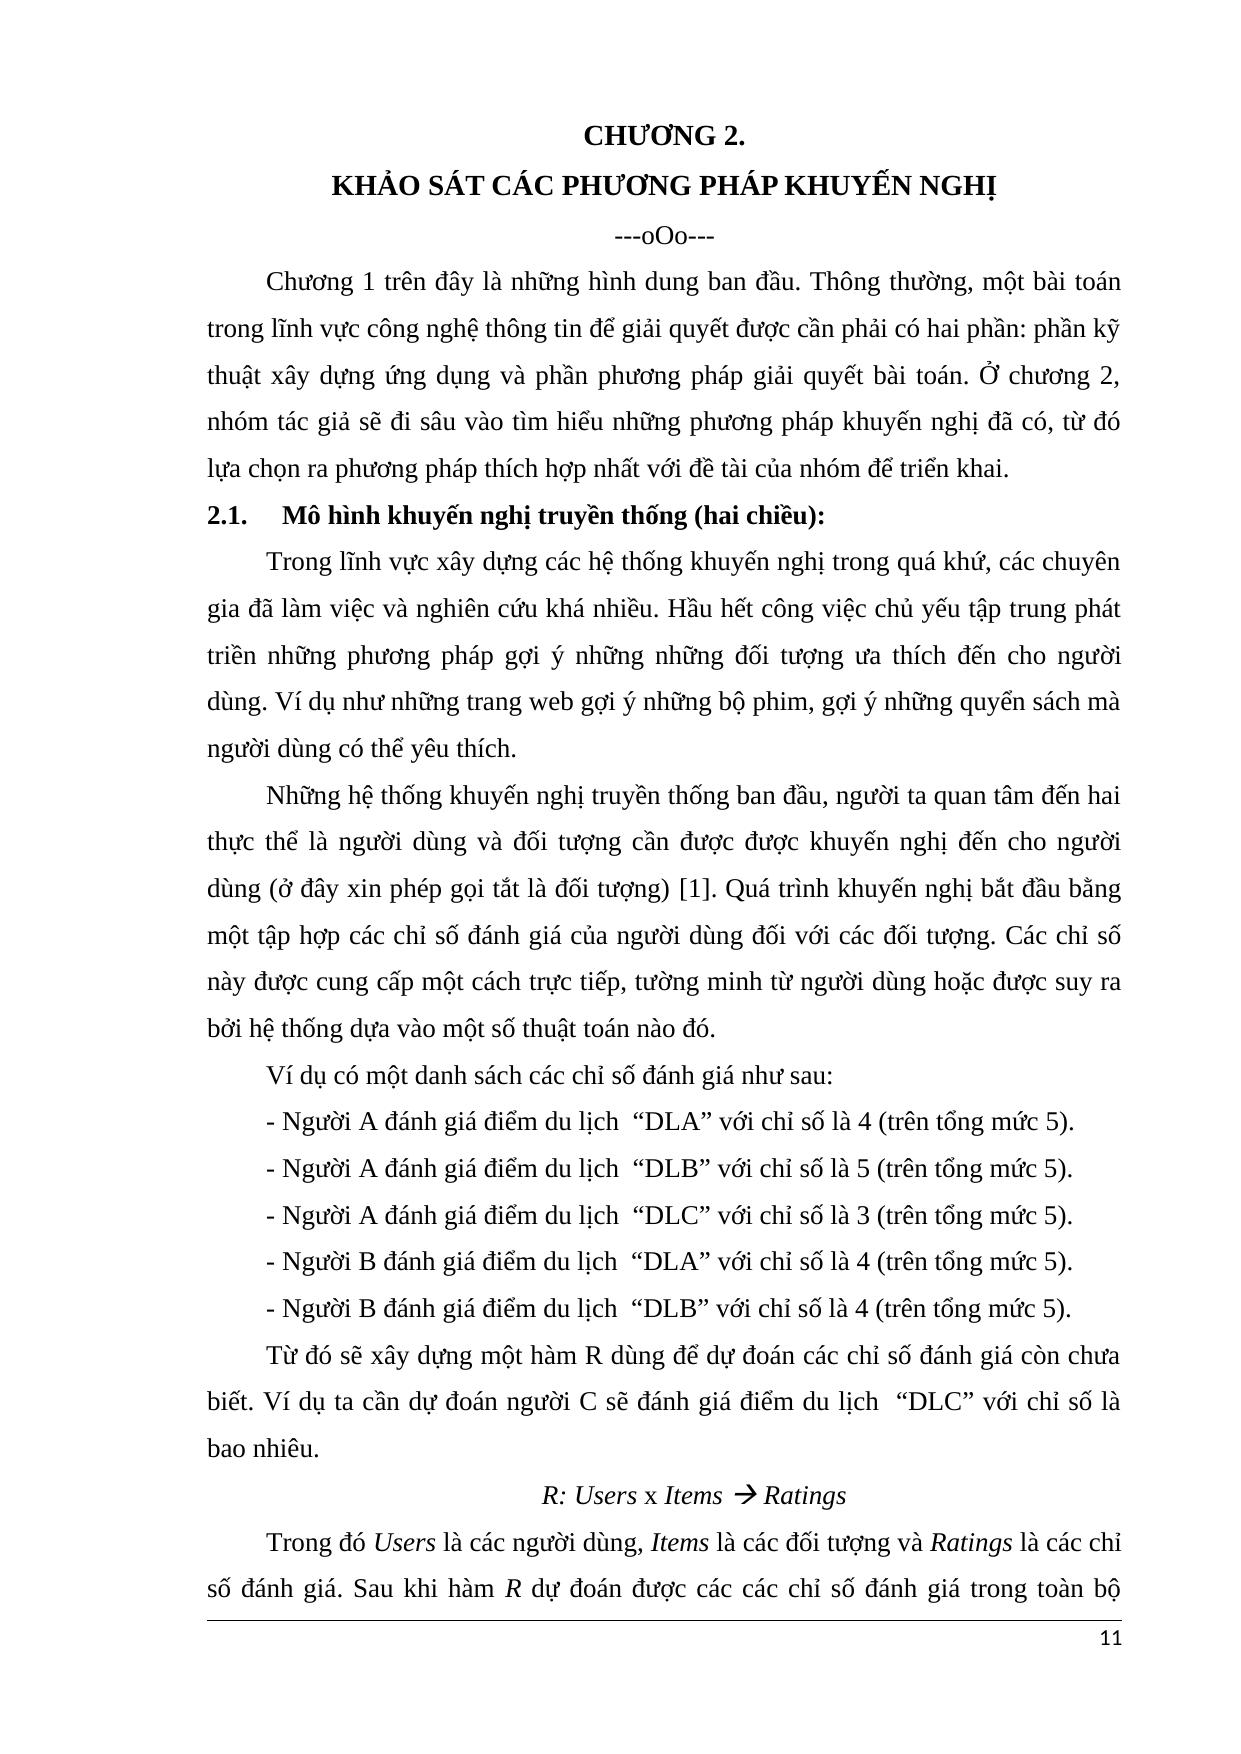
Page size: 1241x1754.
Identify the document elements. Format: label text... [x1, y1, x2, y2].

text Từ đó sẽ xây dựng một hàm R dùng để dự đoán các chỉ số đánh giá còn chưa biết. Ví dụ ta cần dự đoán người C sẽ đánh giá điểm du lịch “DLC” với chỉ số là bao nhiêu. [207, 1339, 1122, 1463]
text ---oOo--- [207, 219, 1122, 250]
list Người A đánh giá điểm du lịch “DLB” với chỉ số là 5 (trên tổng mức 5). [207, 1152, 1122, 1183]
subtitle CHƯƠNG 2. KHẢO SÁT CÁC PHƯƠNG PHÁP KHUYẾN NGHỊ [207, 118, 1122, 202]
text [207, 1526, 1122, 1603]
text Chương 1 trên đây là những hình dung ban đầu. Thông thường, một bài toán trong lĩnh vực công nghệ thông tin để giải quyết được cần phải có hai phần: phần kỹ thuật xây dựng ứng dụng và phần phương pháp giải quyết bài toán. Ở chương 2, nhóm tác giả sẽ đi sâu vào tìm hiểu những phương pháp khuyến nghị đã có, từ đó lựa chọn ra phương pháp thích hợp nhất với đề tài của nhóm để triển khai. [207, 265, 1122, 483]
text Ví dụ có một danh sách các chỉ số đánh giá như sau: [207, 1059, 1122, 1090]
list Người A đánh giá điểm du lịch “DLC” với chỉ số là 3 (trên tổng mức 5). [207, 1199, 1122, 1230]
text Trong lĩnh vực xây dựng các hệ thống khuyến nghị trong quá khứ, các chuyên gia đã làm việc và nghiên cứu khá nhiều. Hầu hết công việc chủ yếu tập trung phát triền những phương pháp gợi ý những những đối tượng ưa thích đến cho người dùng. Ví dụ như những trang web gợi ý những bộ phim, gợi ý những quyển sách mà người dùng có thể yêu thích. [207, 545, 1122, 763]
list Người A đánh giá điểm du lịch “DLA” với chỉ số là 4 (trên tổng mức 5). [207, 1105, 1122, 1137]
text Những hệ thống khuyến nghị truyền thống ban đầu, người ta quan tâm đến hai thực thể là người dùng và đối tượng cần được được khuyến nghị đến cho người dùng (ở đây xin phép gọi tắt là đối tượng) [1]. Quá trình khuyến nghị bắt đầu bằng một tập hợp các chỉ số đánh giá của người dùng đối với các đối tượng. Các chỉ số này được cung cấp một cách trực tiếp, tường minh từ người dùng hoặc được suy ra bởi hệ thống dựa vào một số thuật toán nào đó. [207, 779, 1122, 1043]
list Người B đánh giá điểm du lịch “DLB” với chỉ số là 4 (trên tổng mức 5). [207, 1292, 1122, 1323]
list Người B đánh giá điểm du lịch “DLA” với chỉ số là 4 (trên tổng mức 5). [207, 1245, 1122, 1277]
subtitle Mô hình khuyến nghị truyền thống (hai chiều): [207, 499, 1122, 530]
text R: Users x Items Ratings [207, 1479, 1122, 1510]
